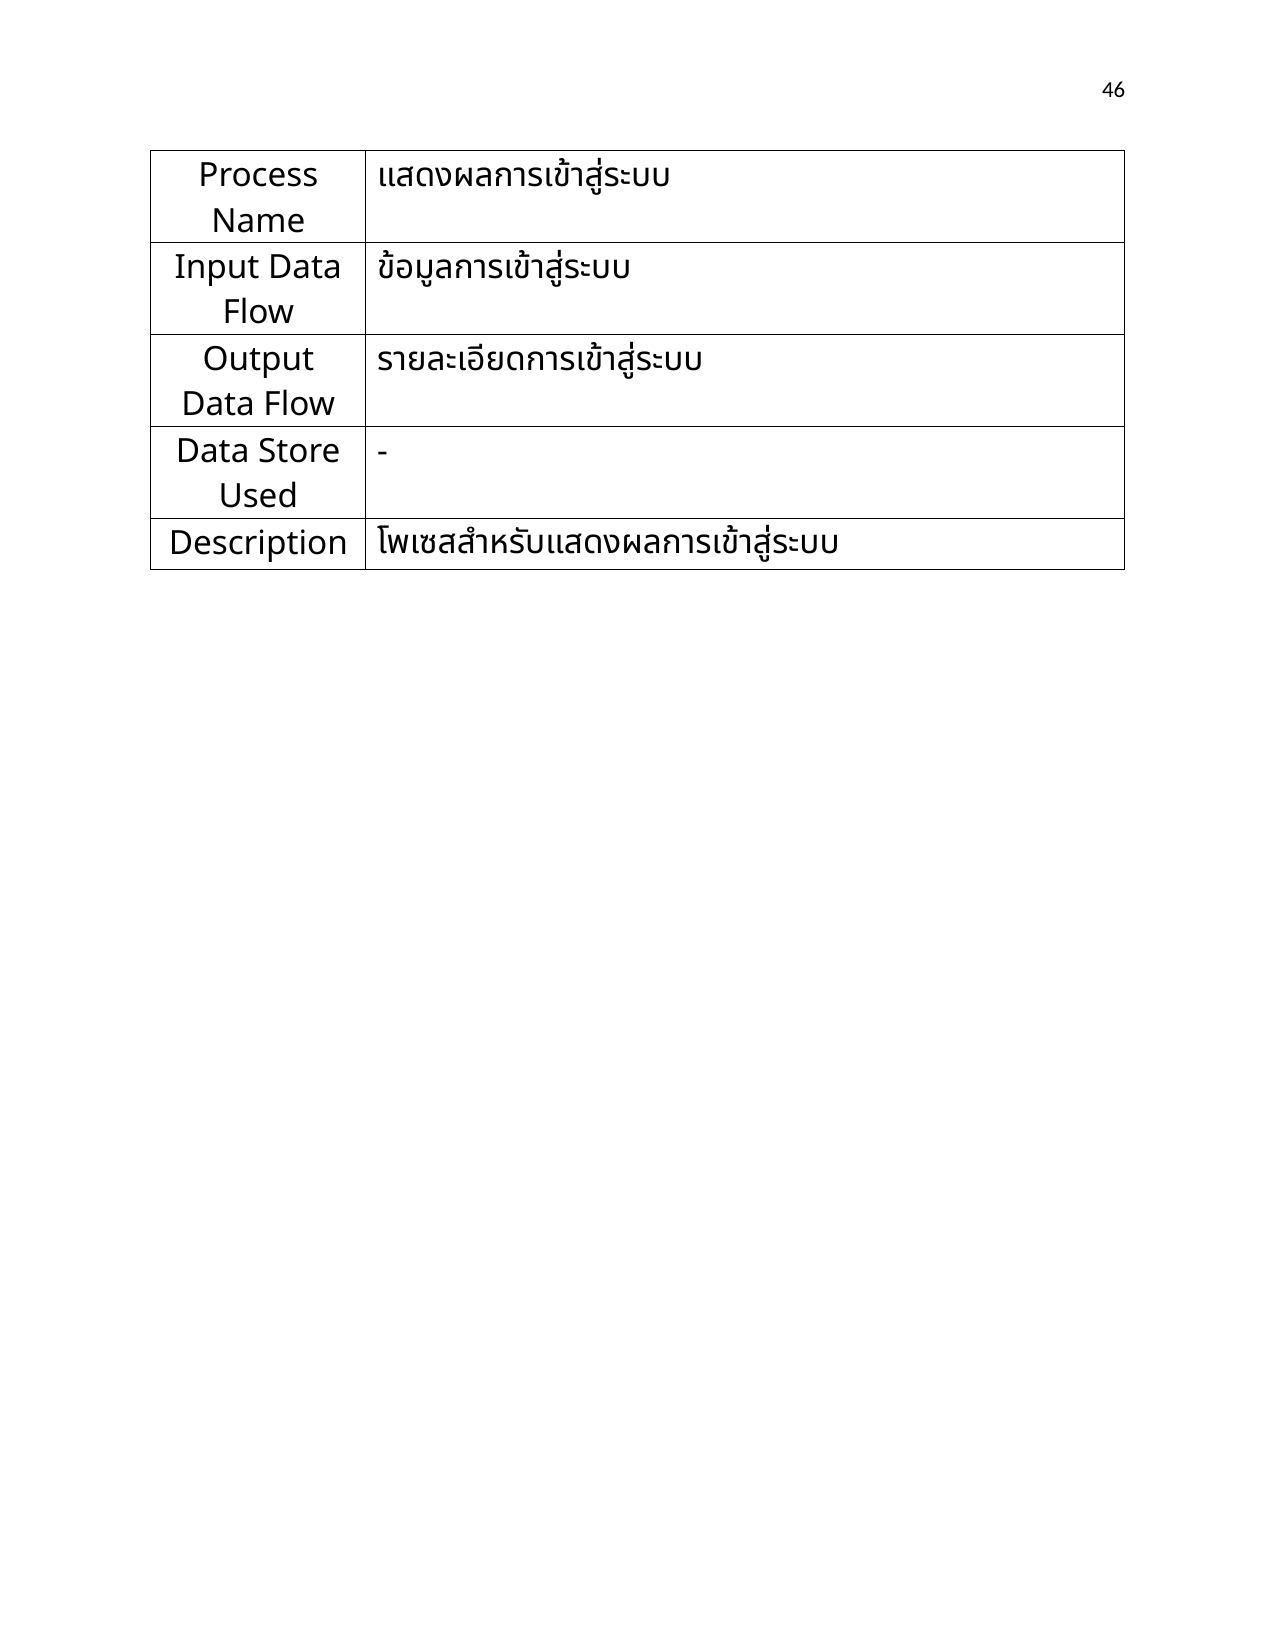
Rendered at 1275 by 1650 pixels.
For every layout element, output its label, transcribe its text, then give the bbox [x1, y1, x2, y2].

table_cell โพเซสสำหรับแสดงผลการเข้าสู่ระบบ [366, 519, 1124, 569]
table_cell - [366, 427, 1124, 517]
table_cell Process Name [151, 151, 365, 242]
table_cell Data Store Used [151, 427, 365, 517]
table_cell Description [151, 519, 365, 569]
table_cell Input Data Flow [151, 243, 365, 334]
table_cell รายละเอียดการเข้าสู่ระบบ [366, 335, 1124, 426]
table_cell แสดงผลการเข้าสู่ระบบ [366, 151, 1124, 242]
table_cell ข้อมูลการเข้าสู่ระบบ [366, 243, 1124, 334]
table_cell Output Data Flow [151, 335, 365, 426]
